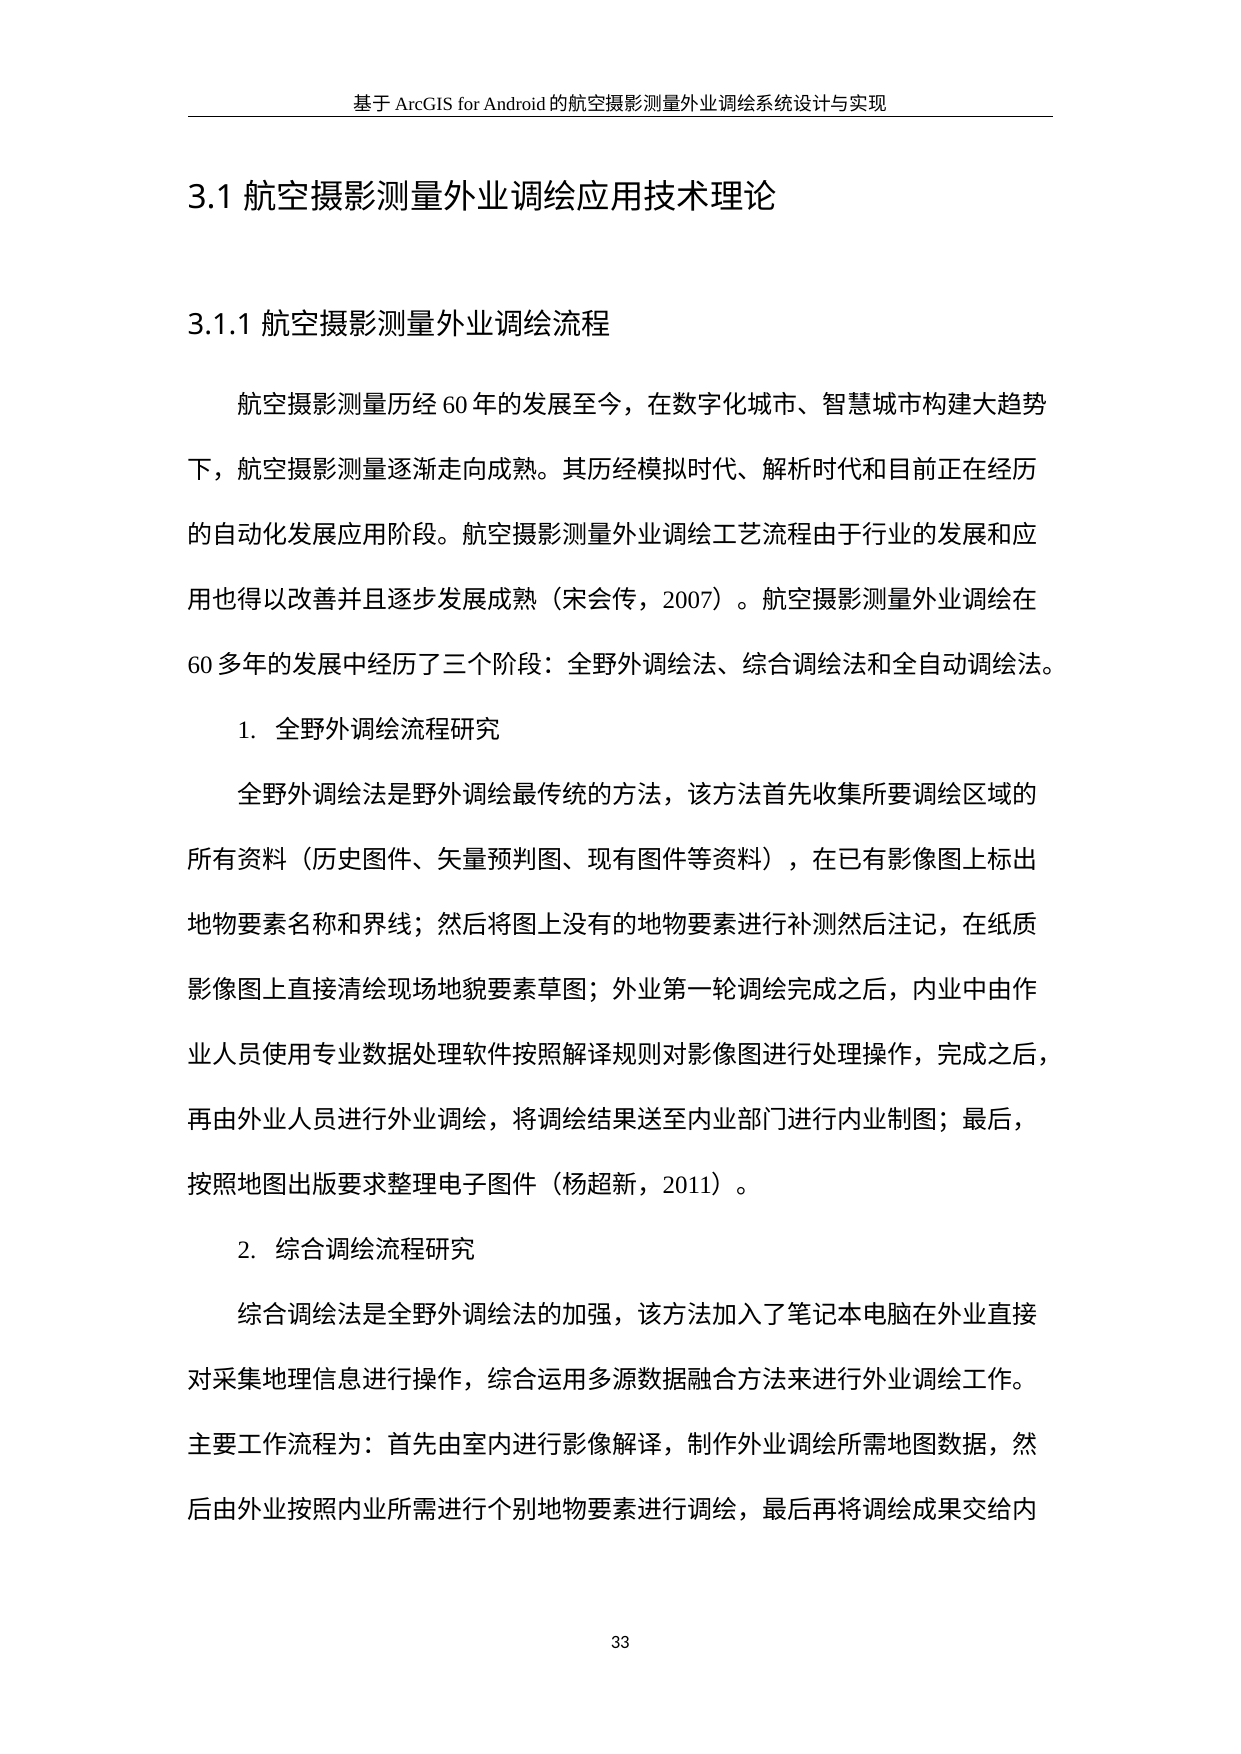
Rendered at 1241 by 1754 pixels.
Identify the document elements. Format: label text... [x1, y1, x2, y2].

list 综合调绘流程研究 [237, 1216, 1053, 1281]
text 航空摄影测量历经60年的发展至今，在数字化城市、智慧城市构建大趋势下，航空摄影测量逐渐走向成熟。其历经模拟时代、解析时代和目前正在经历的自动化发展应用阶段。航空摄影测量外业调绘工艺流程由于行业的发展和应用也得以改善并且逐步发展成熟（宋会传，2007）。航空摄影测量外业调绘在60多年的发展中经历了三个阶段：全野外调绘法、综合调绘法和全自动调绘法。 [187, 371, 1053, 696]
subtitle 3.1 航空摄影测量外业调绘应用技术理论 [187, 162, 1053, 227]
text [187, 1281, 1053, 1541]
subtitle 3.1.1 航空摄影测量外业调绘流程 [187, 289, 1053, 354]
list 全野外调绘流程研究 [237, 696, 1053, 761]
text 全野外调绘法是野外调绘最传统的方法，该方法首先收集所要调绘区域的所有资料（历史图件、矢量预判图、现有图件等资料），在已有影像图上标出地物要素名称和界线；然后将图上没有的地物要素进行补测然后注记，在纸质影像图上直接清绘现场地貌要素草图；外业第一轮调绘完成之后，内业中由作业人员使用专业数据处理软件按照解译规则对影像图进行处理操作，完成之后，再由外业人员进行外业调绘，将调绘结果送至内业部门进行内业制图；最后，按照地图出版要求整理电子图件（杨超新，2011）。 [187, 761, 1053, 1216]
